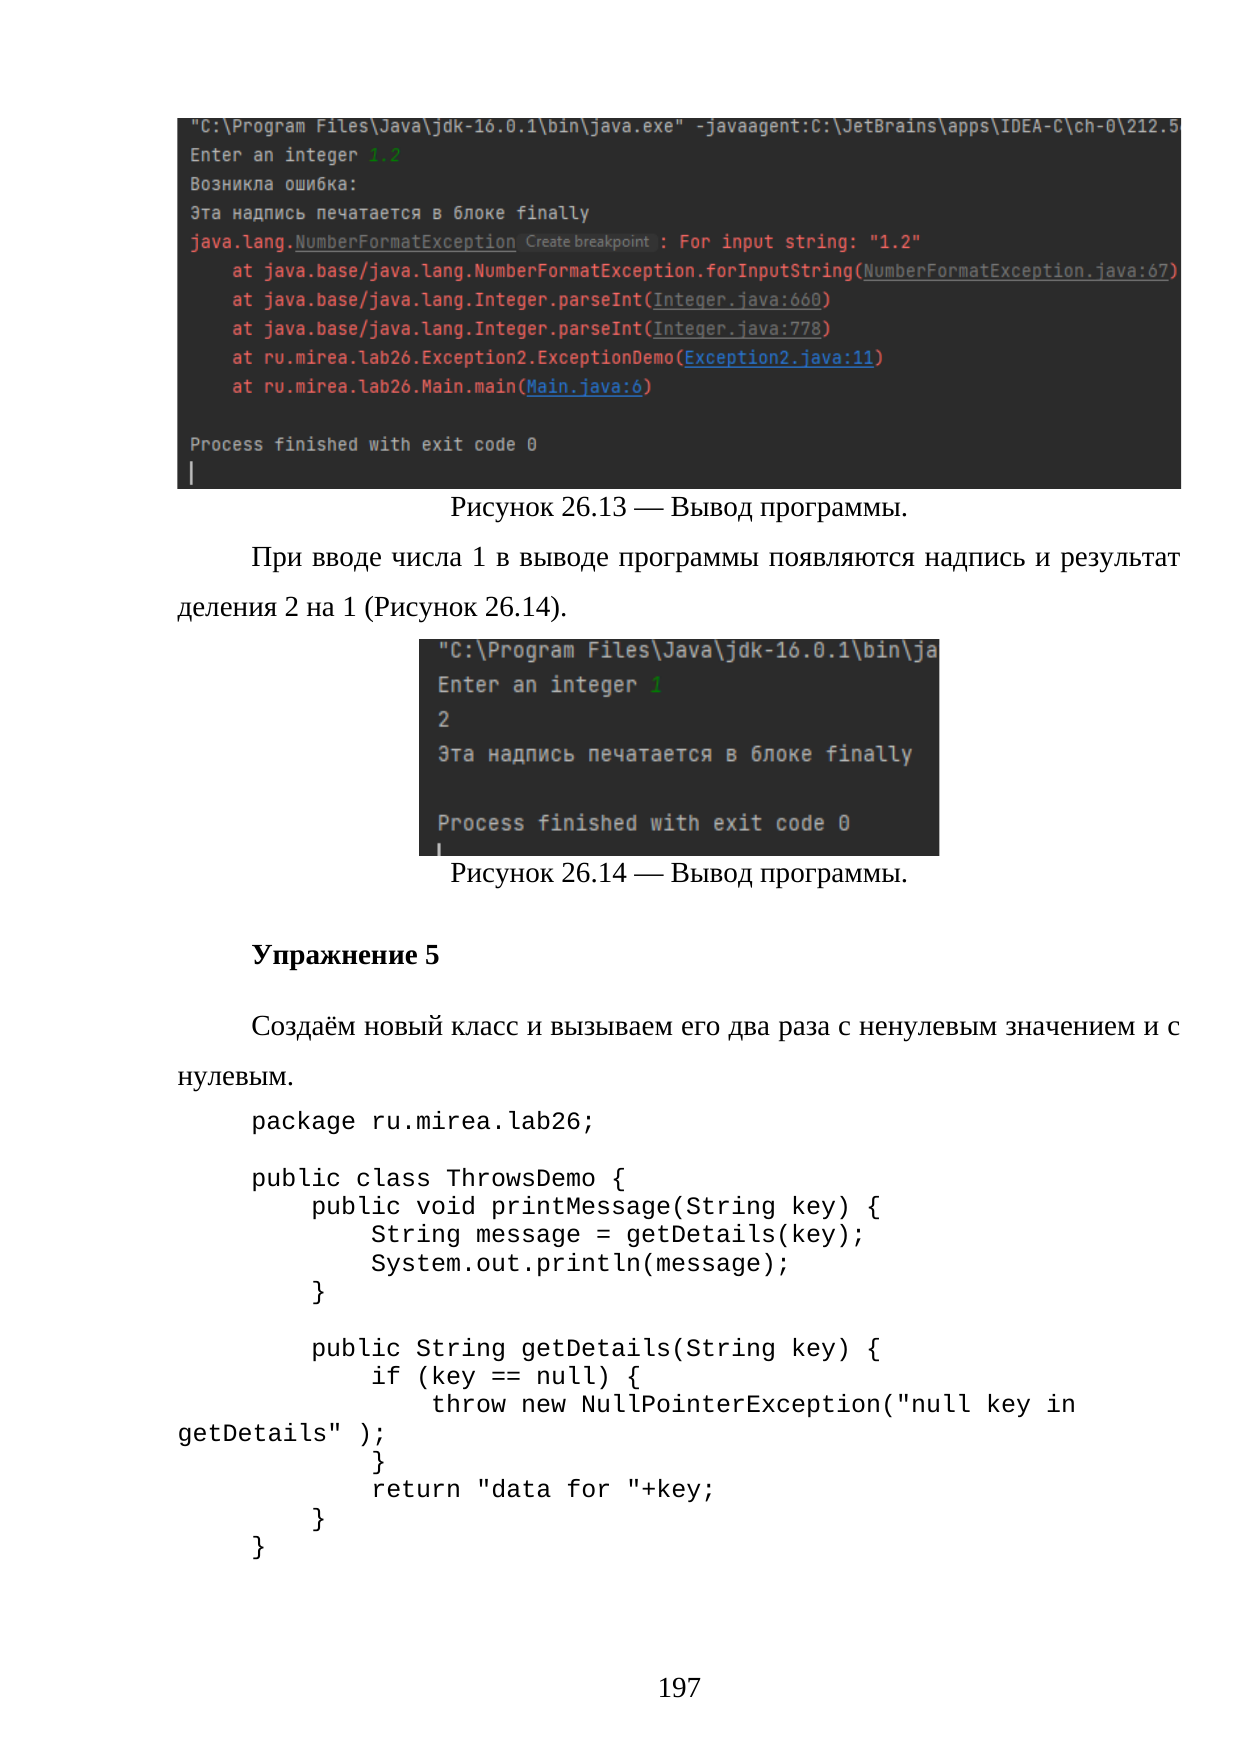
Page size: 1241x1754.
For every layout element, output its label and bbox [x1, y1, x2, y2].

picture [419, 639, 940, 856]
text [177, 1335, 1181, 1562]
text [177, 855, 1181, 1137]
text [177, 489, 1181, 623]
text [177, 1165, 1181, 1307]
picture [177, 118, 1182, 489]
